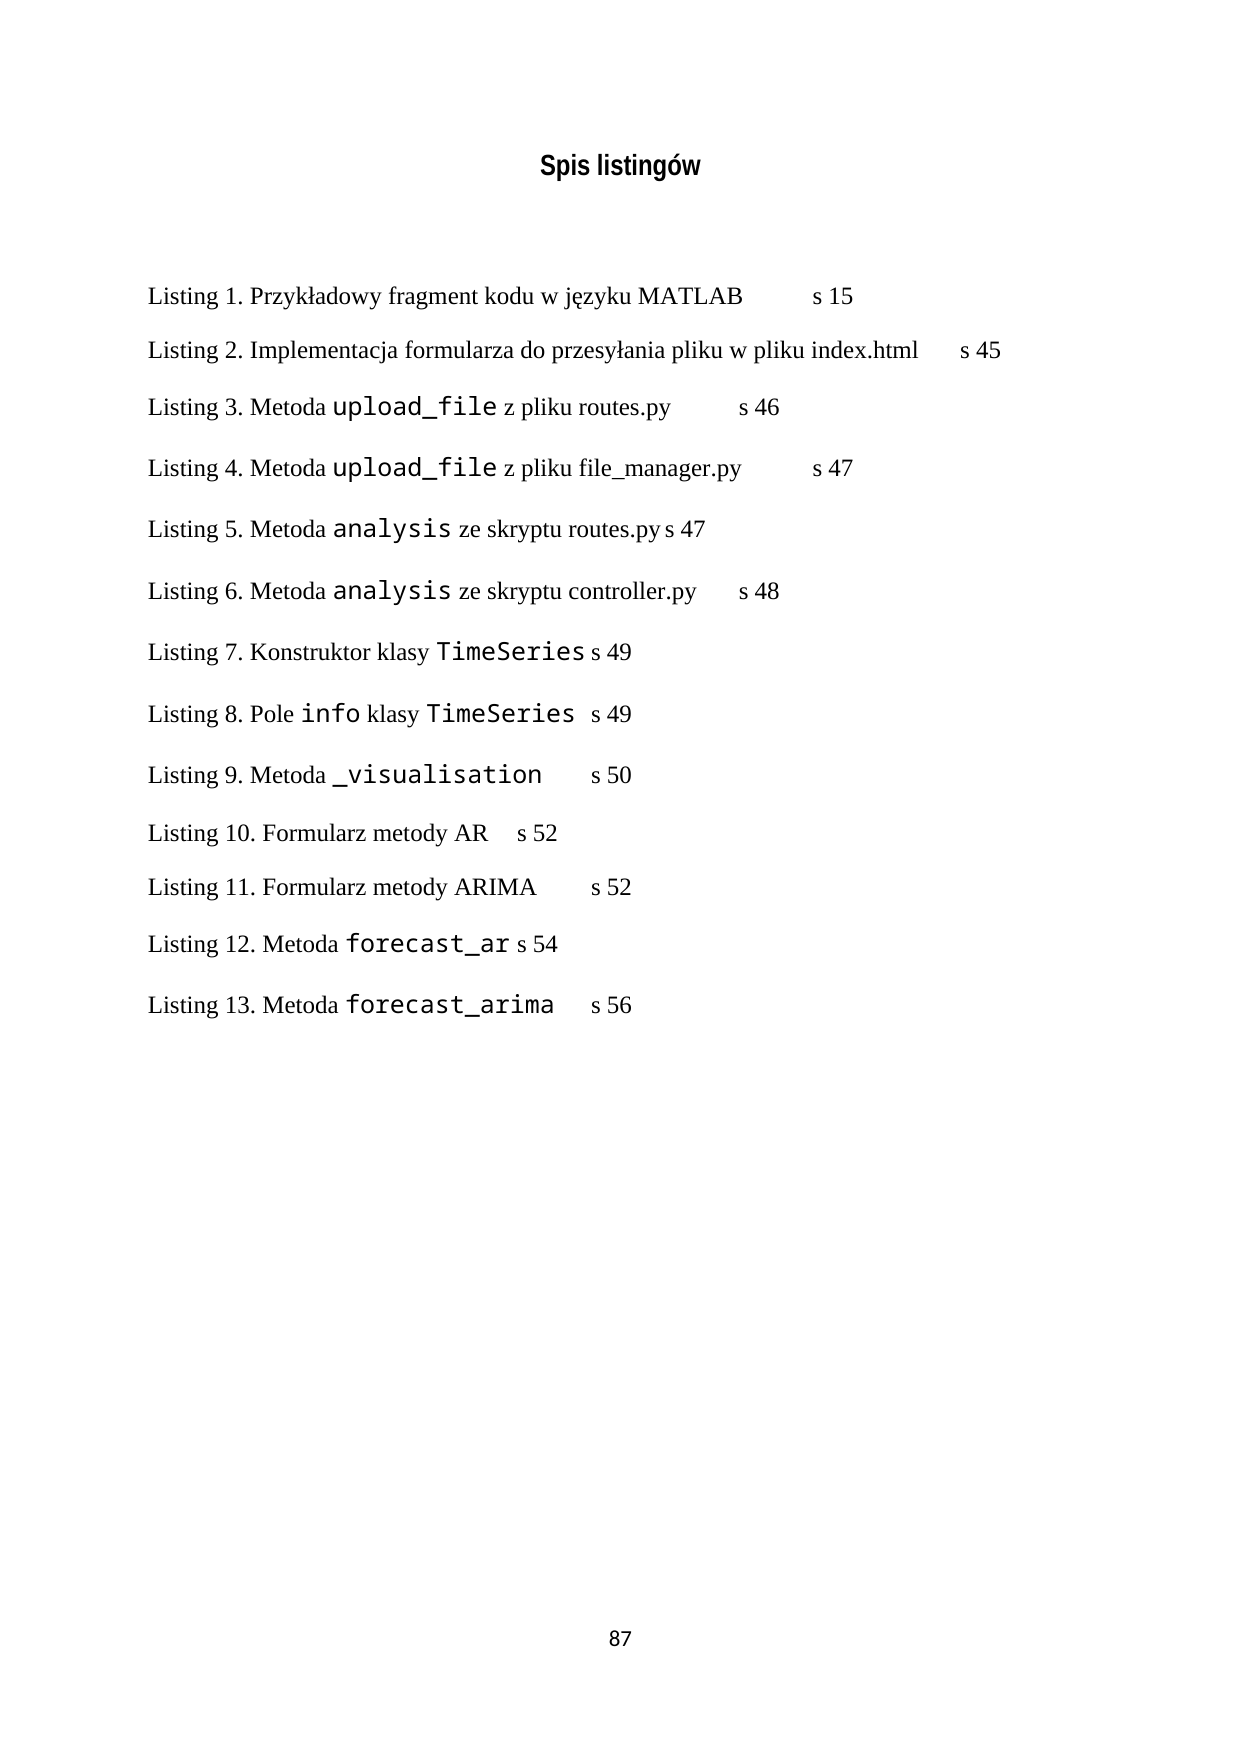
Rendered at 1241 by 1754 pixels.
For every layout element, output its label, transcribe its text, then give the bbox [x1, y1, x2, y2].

text Listing 13. Metoda forecast_arima s 56 [148, 987, 1093, 1021]
text Listing 8. Pole info klasy TimeSeries s 49 [148, 696, 1093, 729]
text Listing 11. Formularz metody ARIMA s 52 [148, 872, 1093, 901]
text Listing 6. Metoda analysis ze skryptu controller.py s 48 [148, 573, 1093, 607]
text Listing 2. Implementacja formularza do przesyłania pliku w pliku index.html s 45 [148, 335, 1093, 363]
text Spis listingów [148, 148, 1093, 181]
text Listing 9. Metoda _visualisation s 50 [148, 757, 1093, 791]
text Listing 12. Metoda forecast_ar s 54 [148, 926, 1093, 959]
text Listing 10. Formularz metody AR s 52 [148, 818, 1093, 847]
text Listing 5. Metoda analysis ze skryptu routes.py s 47 [148, 511, 1093, 545]
text Listing 1. Przykładowy fragment kodu w języku MATLAB s 15 [148, 281, 1093, 310]
text Listing 3. Metoda upload_file z pliku routes.py s 46 [148, 388, 1093, 422]
text Listing 7. Konstruktor klasy TimeSeries s 49 [148, 634, 1093, 668]
text Listing 4. Metoda upload_file z pliku file_manager.py s 47 [148, 450, 1093, 484]
